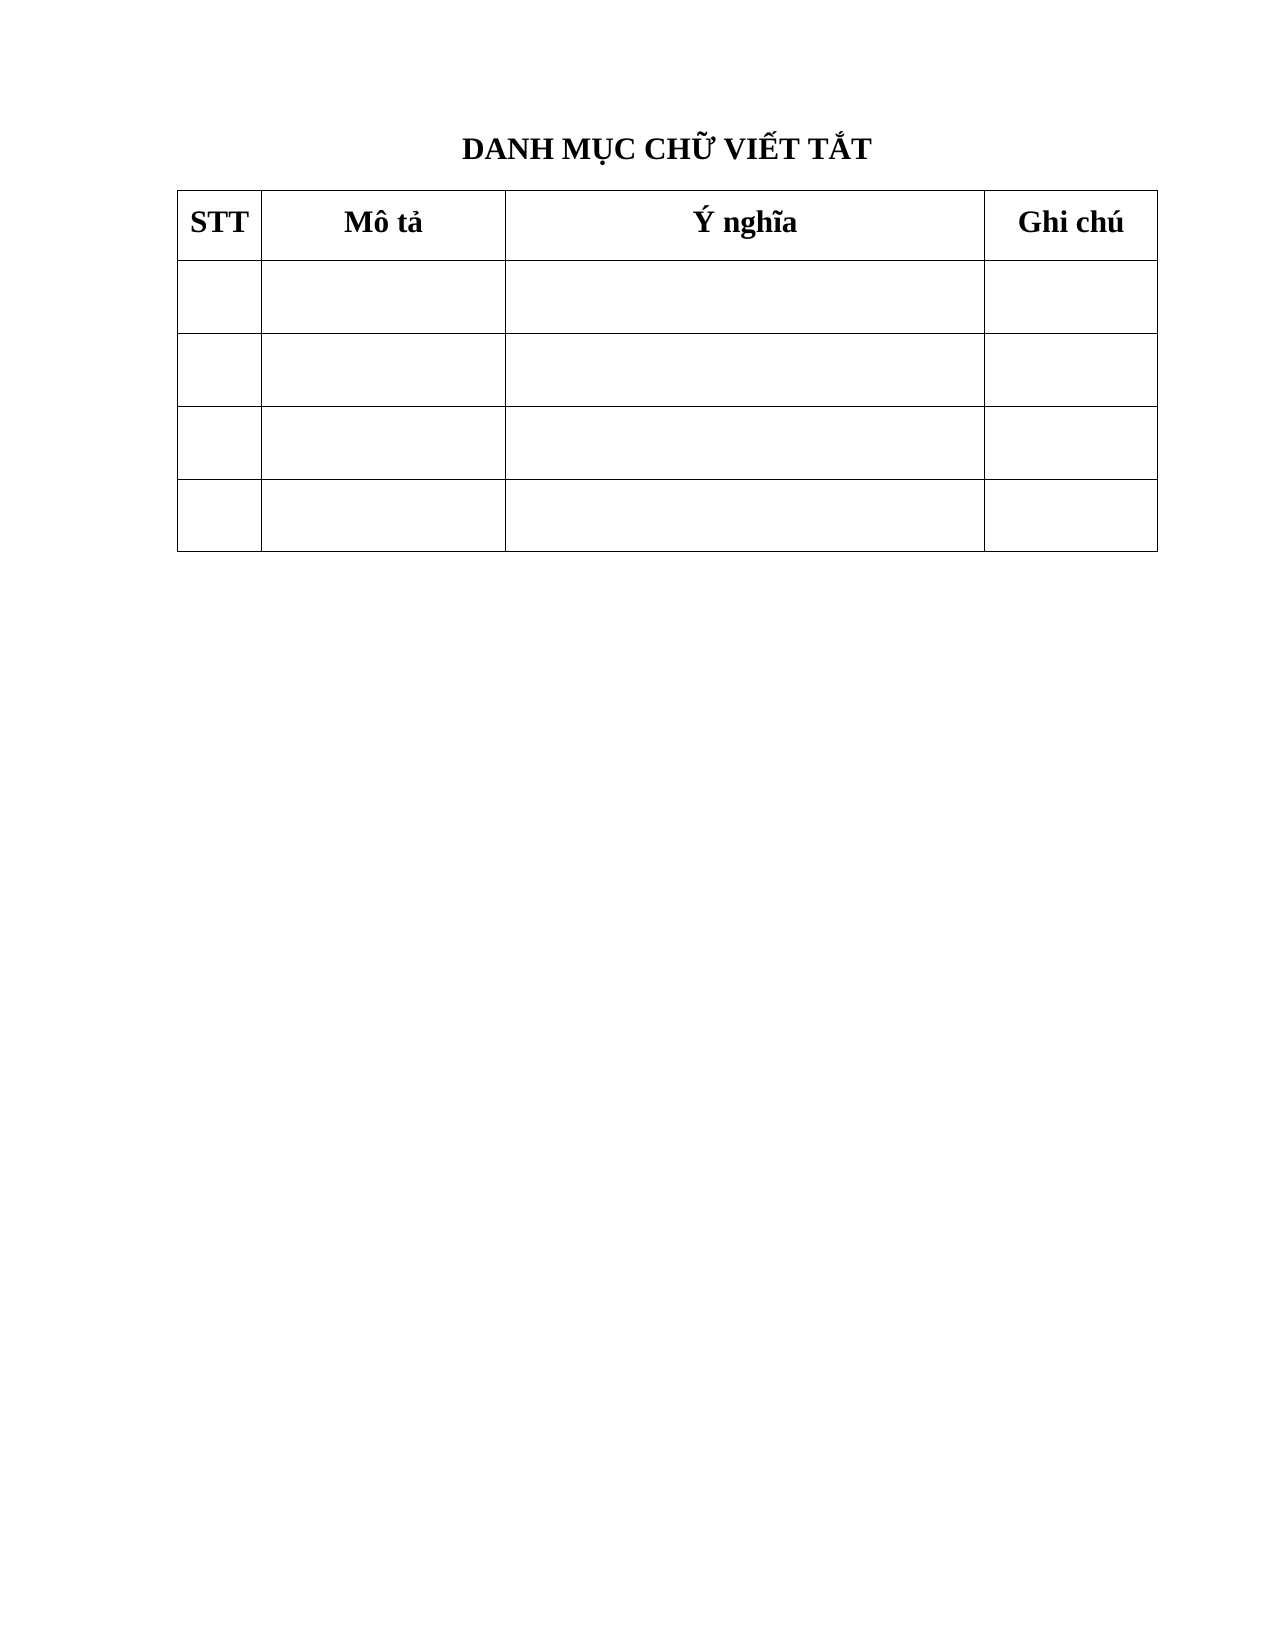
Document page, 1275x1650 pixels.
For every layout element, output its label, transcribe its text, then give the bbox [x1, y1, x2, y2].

table_header STT [178, 191, 261, 260]
table_cell [985, 334, 1157, 406]
table_cell [985, 407, 1157, 478]
table_cell [178, 261, 261, 333]
table_cell [262, 480, 505, 551]
table_cell [506, 334, 984, 406]
table_cell [262, 261, 505, 333]
table_cell [506, 480, 984, 551]
table_cell [506, 261, 984, 333]
table_header Mô tả [262, 191, 505, 260]
table_cell [506, 407, 984, 478]
table_cell [262, 334, 505, 406]
table_cell [178, 407, 261, 478]
table_cell [262, 407, 505, 478]
table_header Ghi chú [985, 191, 1157, 260]
table_cell [178, 334, 261, 406]
table_cell [985, 261, 1157, 333]
table_cell [985, 480, 1157, 551]
text DANH MỤC CHỮ VIẾT TẮT [177, 131, 1157, 167]
table_cell [178, 480, 261, 551]
table_header Ý nghĩa [506, 191, 984, 260]
